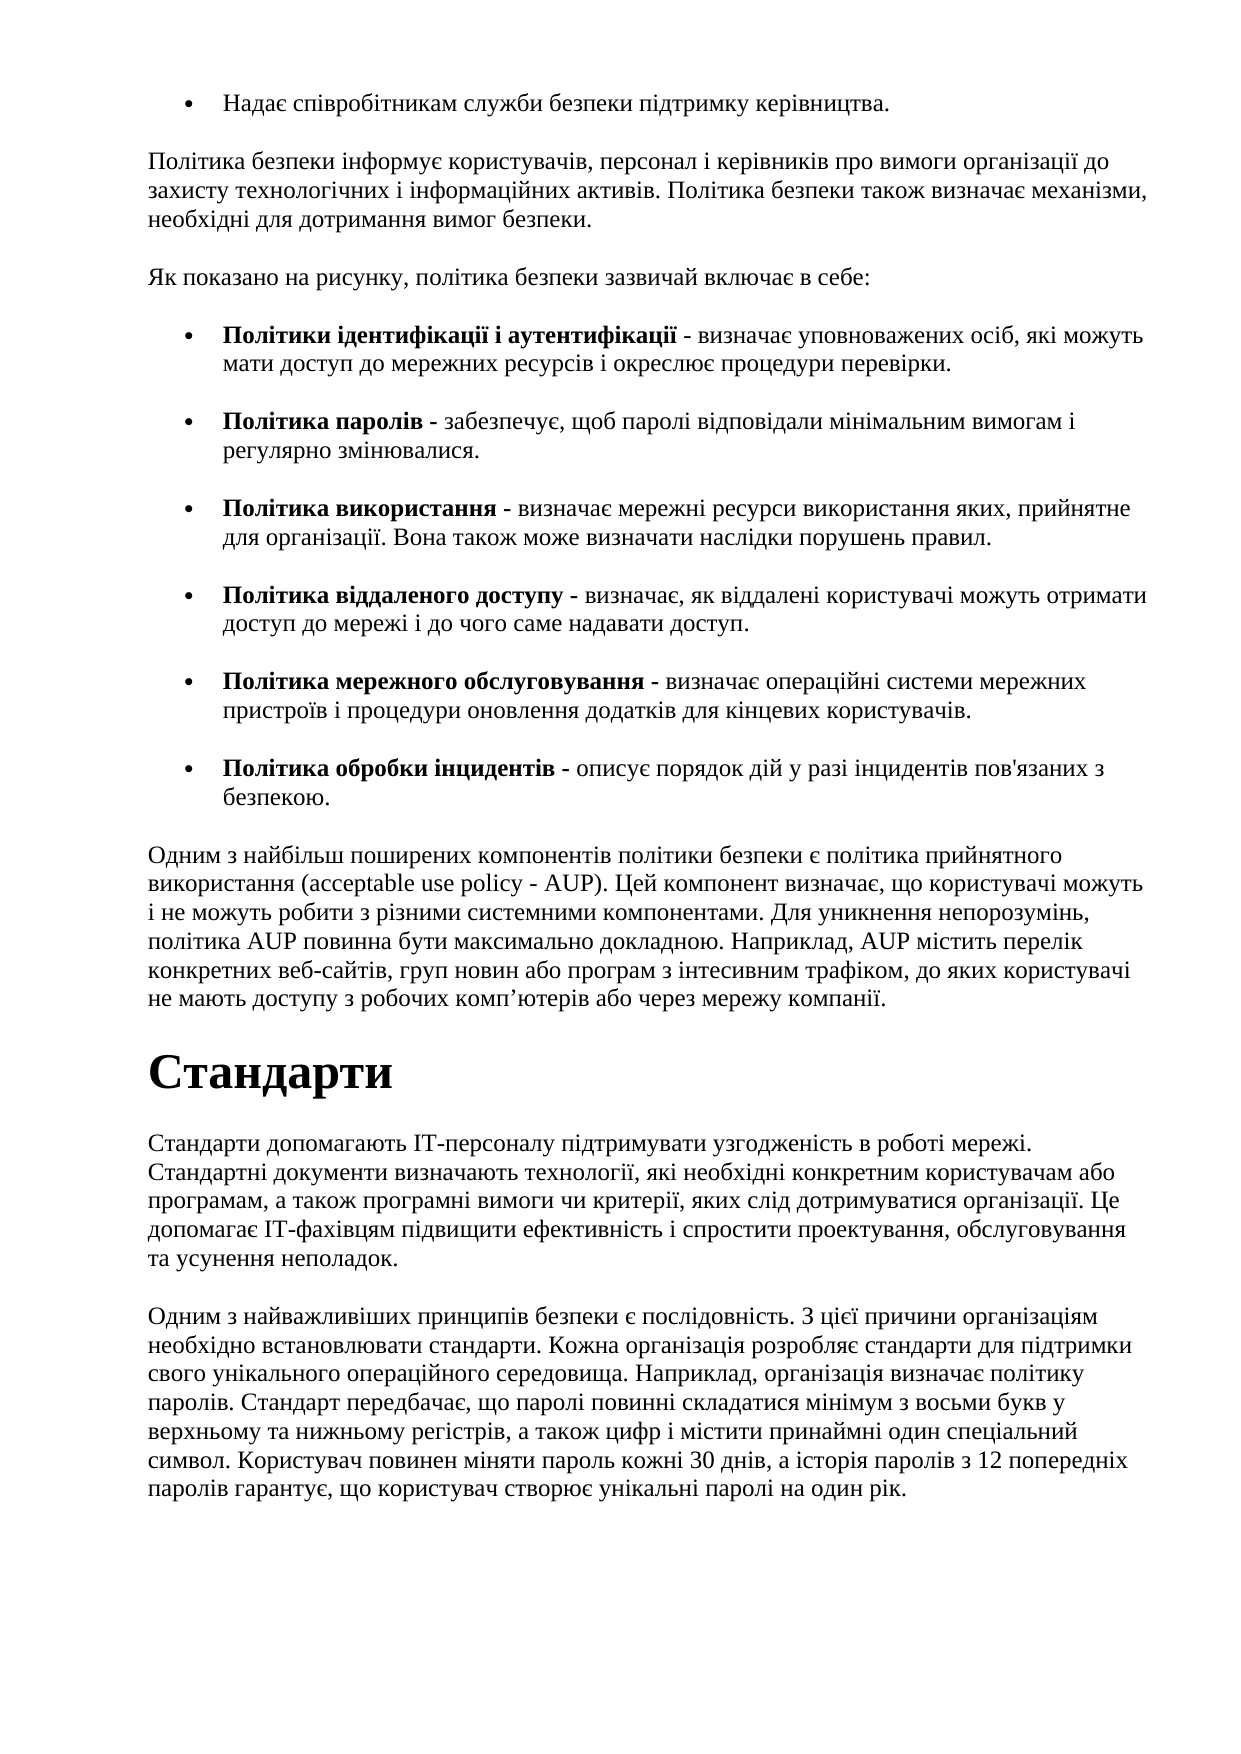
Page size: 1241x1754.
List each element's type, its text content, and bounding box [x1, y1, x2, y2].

list Політика віддаленого доступу - визначає, як віддалені користувачі можуть отримати доступ до мережі і до чого саме надавати доступ. [185, 580, 1152, 637]
text Як показано на рисунку, політика безпеки зазвичай включає в себе: [148, 262, 1152, 291]
text Політика безпеки інформує користувачів, персонал і керівників про вимоги організації до захисту технологічних і інформаційних активів. Політика безпеки також визначає механізми, необхідні для дотримання вимог безпеки. [148, 146, 1152, 233]
list Політика використання - визначає мережні ресурси використання яких, прийнятне для організації. Вона також може визначати наслідки порушень правил. [185, 493, 1152, 551]
list Політика обробки інцидентів - описує порядок дій у разі інцидентів пов'язаних з безпекою. [185, 753, 1152, 811]
text Одним з найважливіших принципів безпеки є послідовність. З цієї причини організаціям необхідно встановлювати стандарти. Кожна організація розробляє стандарти для підтримки свого унікального операційного середовища. Наприклад, організація визначає політику паролів. Стандарт передбачає, що паролі повинні складатися мінімум з восьми букв у верхньому та нижньому регістрів, а також цифр і містити принаймні один спеціальний символ. Користувач повинен міняти пароль кожні 30 днів, а історія паролів з 12 попередніх паролів гарантує, що користувач створює унікальні паролі на один рік. [148, 1301, 1152, 1502]
list Політики ідентифікації і аутентифікації - визначає уповноважених осіб, які можуть мати доступ до мережних ресурсів і окреслює процедури перевірки. [185, 320, 1152, 377]
list Політика мережного обслуговування - визначає операційні системи мережних пристроїв і процедури оновлення додатків для кінцевих користувачів. [185, 666, 1152, 724]
list Політика паролів - забезпечує, щоб паролі відповідали мінімальним вимогам і регулярно змінювалися. [185, 406, 1152, 464]
text Одним з найбільш поширених компонентів політики безпеки є політика прийнятного використання (acceptable use policy - AUP). Цей компонент визначає, що користувачі можуть і не можуть робити з різними системними компонентами. Для уникнення непорозумінь, політика AUP повинна бути максимально докладною. Наприклад, AUP містить перелік конкретних веб-сайтів, груп новин або програм з інтесивним трафіком, до яких користувачі не мають доступу з робочих комп’ютерів або через мережу компанії. [148, 840, 1152, 1012]
list Надає співробітникам служби безпеки підтримку керівництва. [185, 88, 1152, 117]
text Стандарти допомагають ІТ-персоналу підтримувати узгодженість в роботі мережі. Стандартні документи визначають технології, які необхідні конкретним користувачам або програмам, а також програмні вимоги чи критерії, яких слід дотримуватися організації. Це допомагає ІТ-фахівцям підвищити ефективність і спростити проектування, обслуговування та усунення неполадок. [148, 1128, 1152, 1272]
text Стандарти [148, 1041, 1152, 1099]
